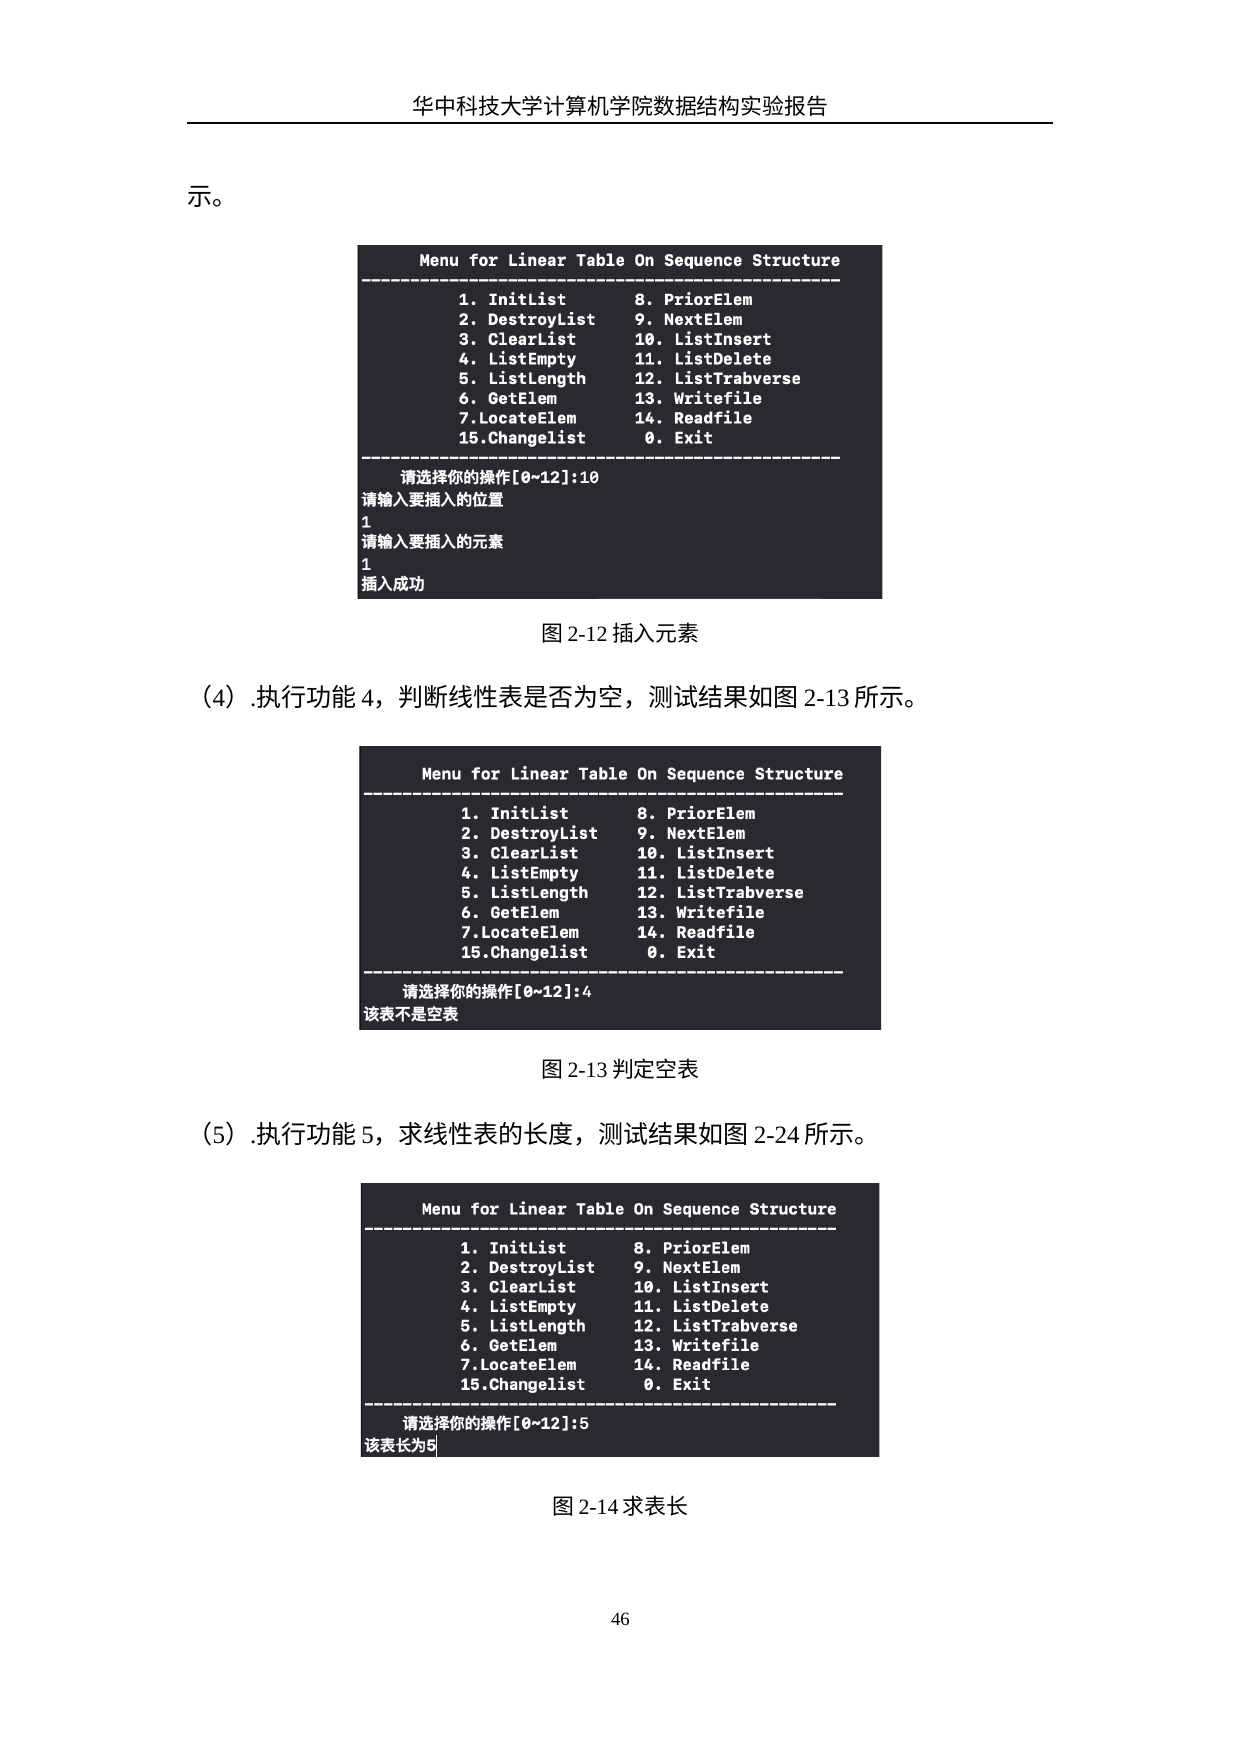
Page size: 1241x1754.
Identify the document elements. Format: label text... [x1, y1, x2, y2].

text （5）.执行功能5，求线性表的长度，测试结果如图2-24所示。 [187, 1100, 1053, 1165]
picture [357, 245, 883, 599]
text 图2-13判定空表 [187, 1052, 1053, 1084]
picture [359, 746, 882, 1030]
picture [360, 1183, 880, 1457]
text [187, 162, 1053, 227]
text 图2-14求表长 [187, 1488, 1053, 1521]
text （4）.执行功能4，判断线性表是否为空，测试结果如图2-13所示。 [187, 663, 1053, 728]
text 图2-12插入元素 [187, 615, 1053, 648]
